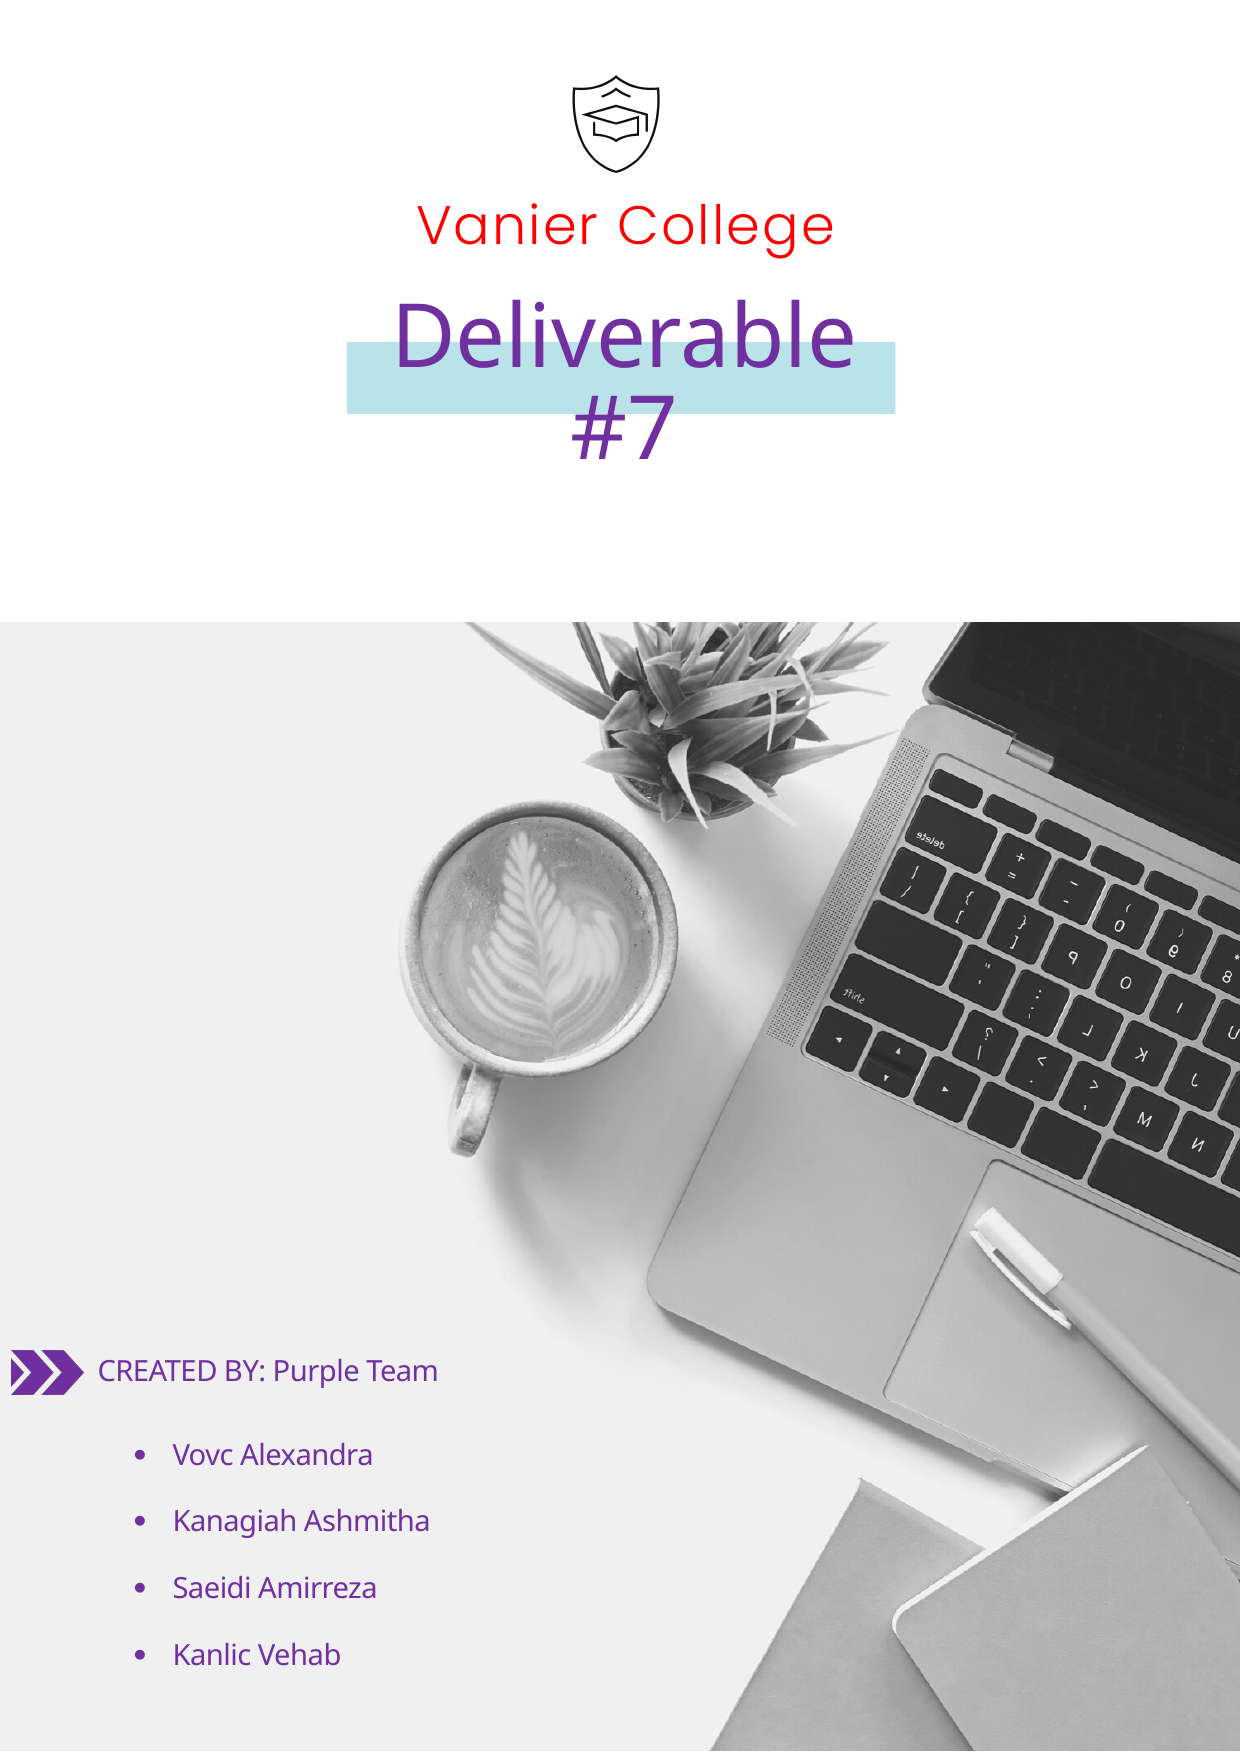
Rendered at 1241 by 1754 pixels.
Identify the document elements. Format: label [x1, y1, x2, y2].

picture [0, 622, 1240, 1751]
picture [571, 75, 661, 173]
